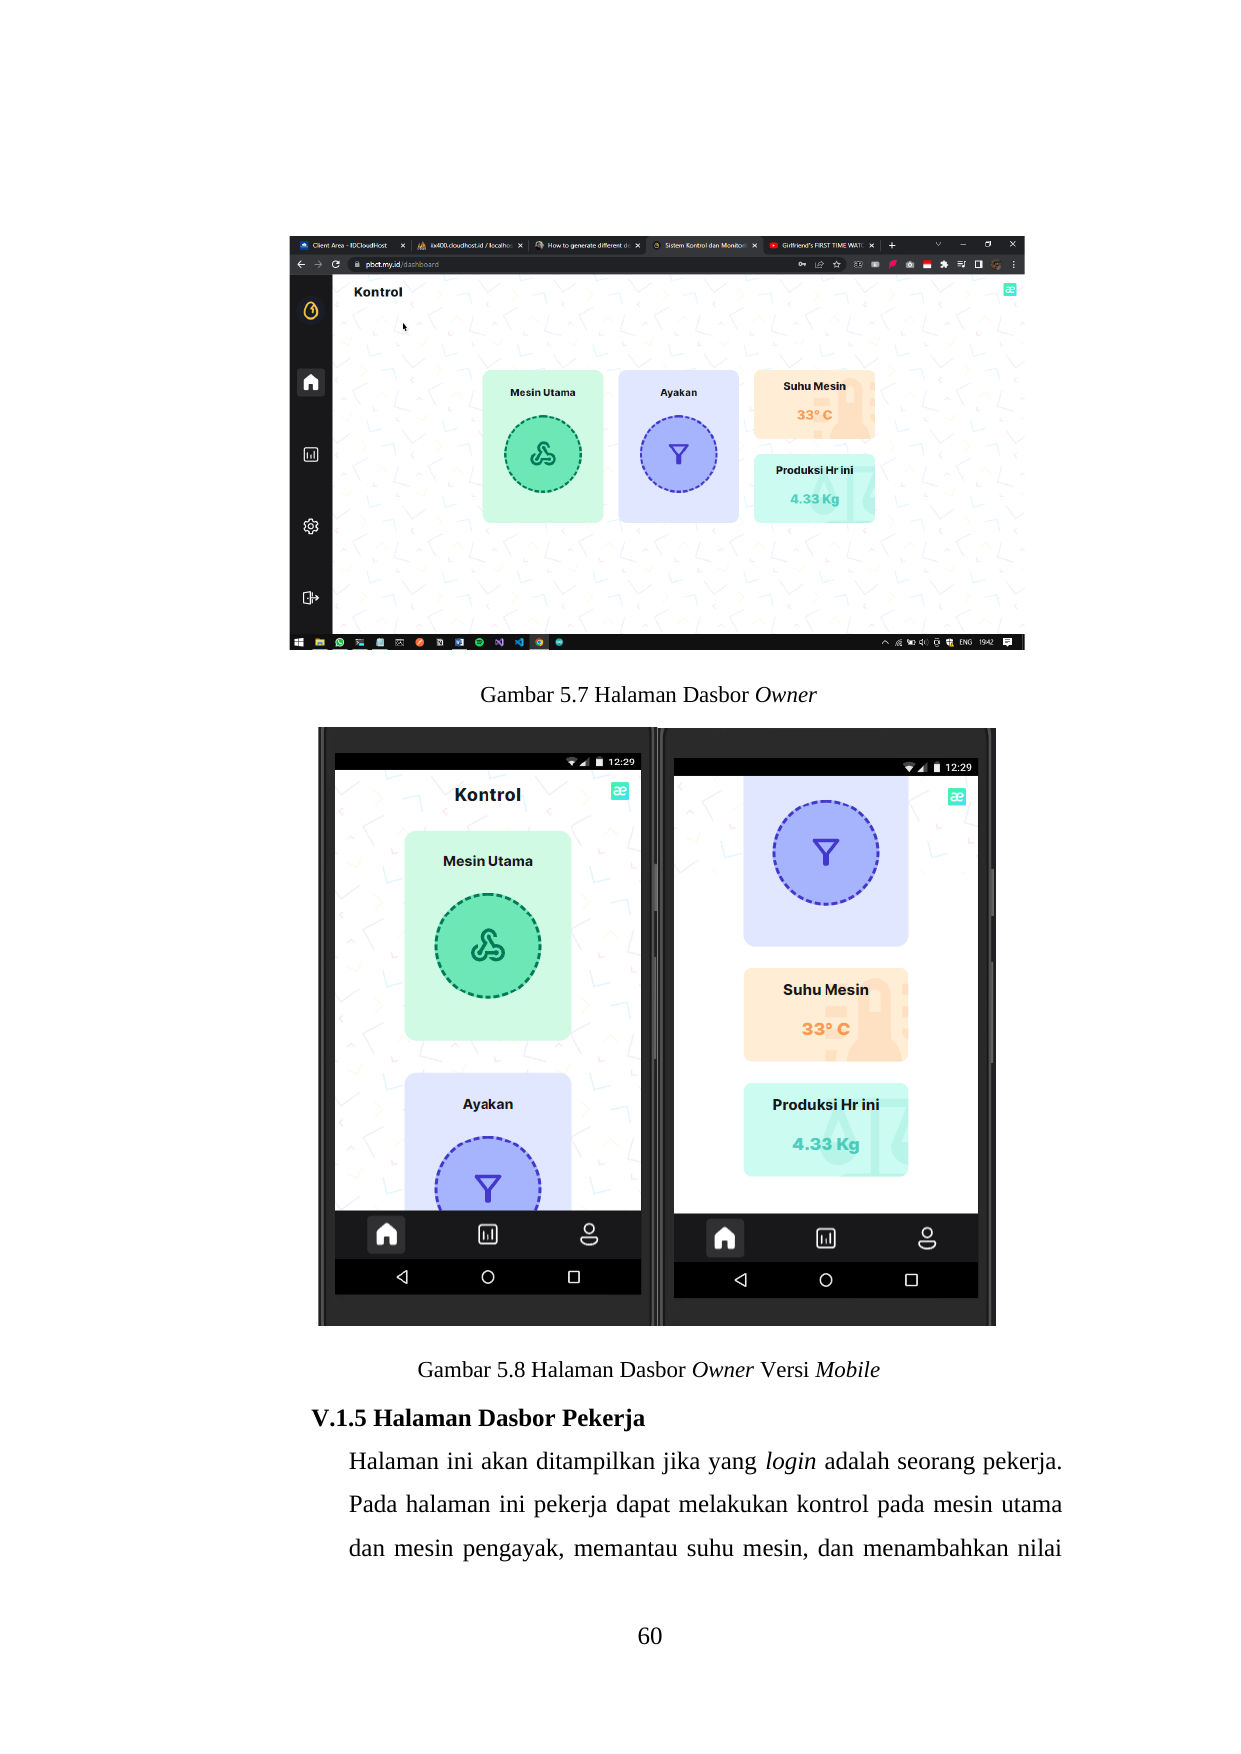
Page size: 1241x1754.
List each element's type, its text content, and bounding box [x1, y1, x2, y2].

text Gambar 5.8 Halaman Dasbor Owner Versi Mobile [236, 1356, 1063, 1382]
subtitle Halaman Dasbor Pekerja [311, 1403, 1063, 1432]
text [349, 1446, 1063, 1561]
text Gambar 5.7 Halaman Dasbor Owner [236, 681, 1063, 707]
picture [289, 236, 1025, 650]
picture [318, 727, 996, 1326]
